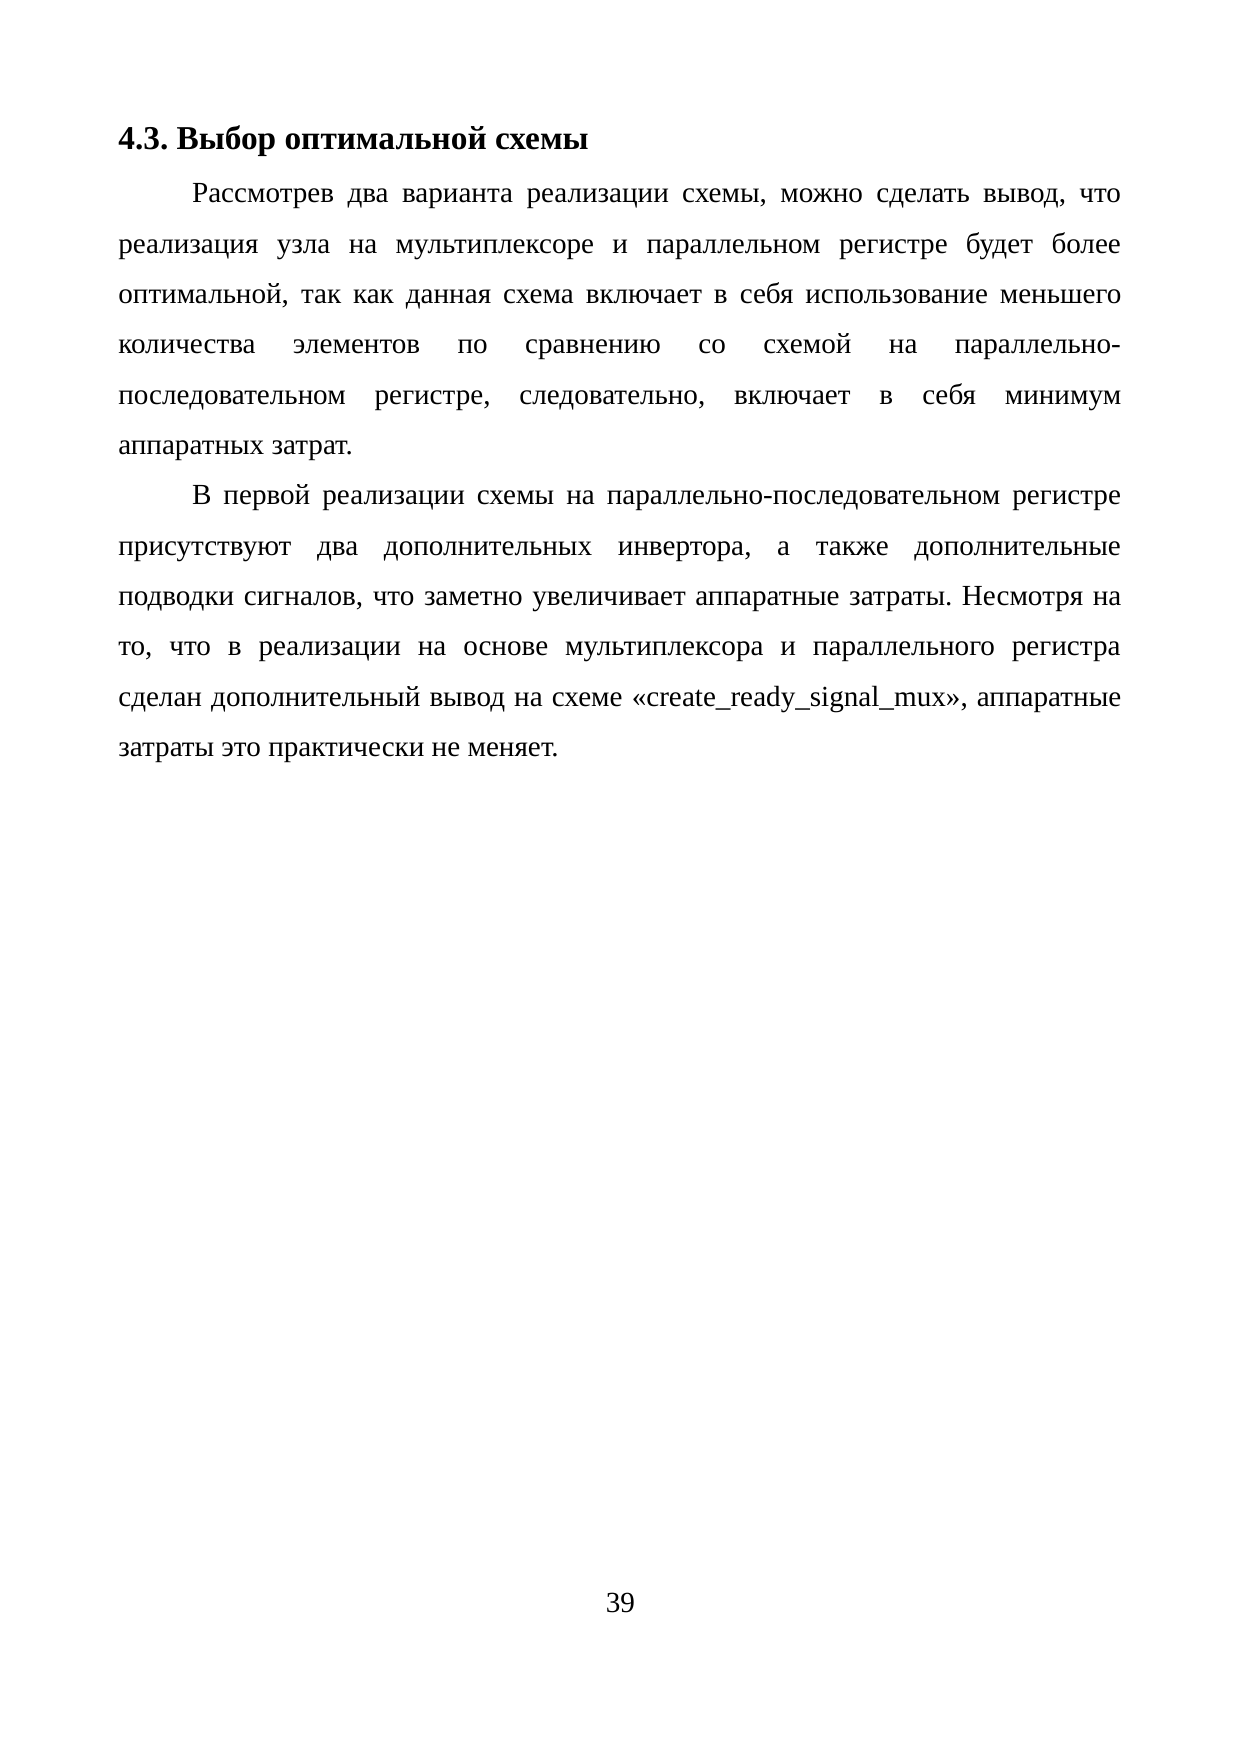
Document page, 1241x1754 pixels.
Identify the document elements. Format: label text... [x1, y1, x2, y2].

subtitle 4.3. Выбор оптимальной схемы [118, 118, 1122, 156]
text В первой реализации схемы на параллельно-последовательном регистре присутствуют два дополнительных инвертора, а также дополнительные подводки сигналов, что заметно увеличивает аппаратные затраты. Несмотря на то, что в реализации на основе мультиплексора и параллельного регистра сделан дополнительный вывод на схеме «create_ready_signal_mux», аппаратные затраты это практически не меняет. [118, 477, 1122, 763]
text Рассмотрев два варианта реализации схемы, можно сделать вывод, что реализация узла на мультиплексоре и параллельном регистре будет более оптимальной, так как данная схема включает в себя использование меньшего количества элементов по сравнению со схемой на параллельно-последовательном регистре, следовательно, включает в себя минимум аппаратных затрат. [118, 176, 1122, 461]
